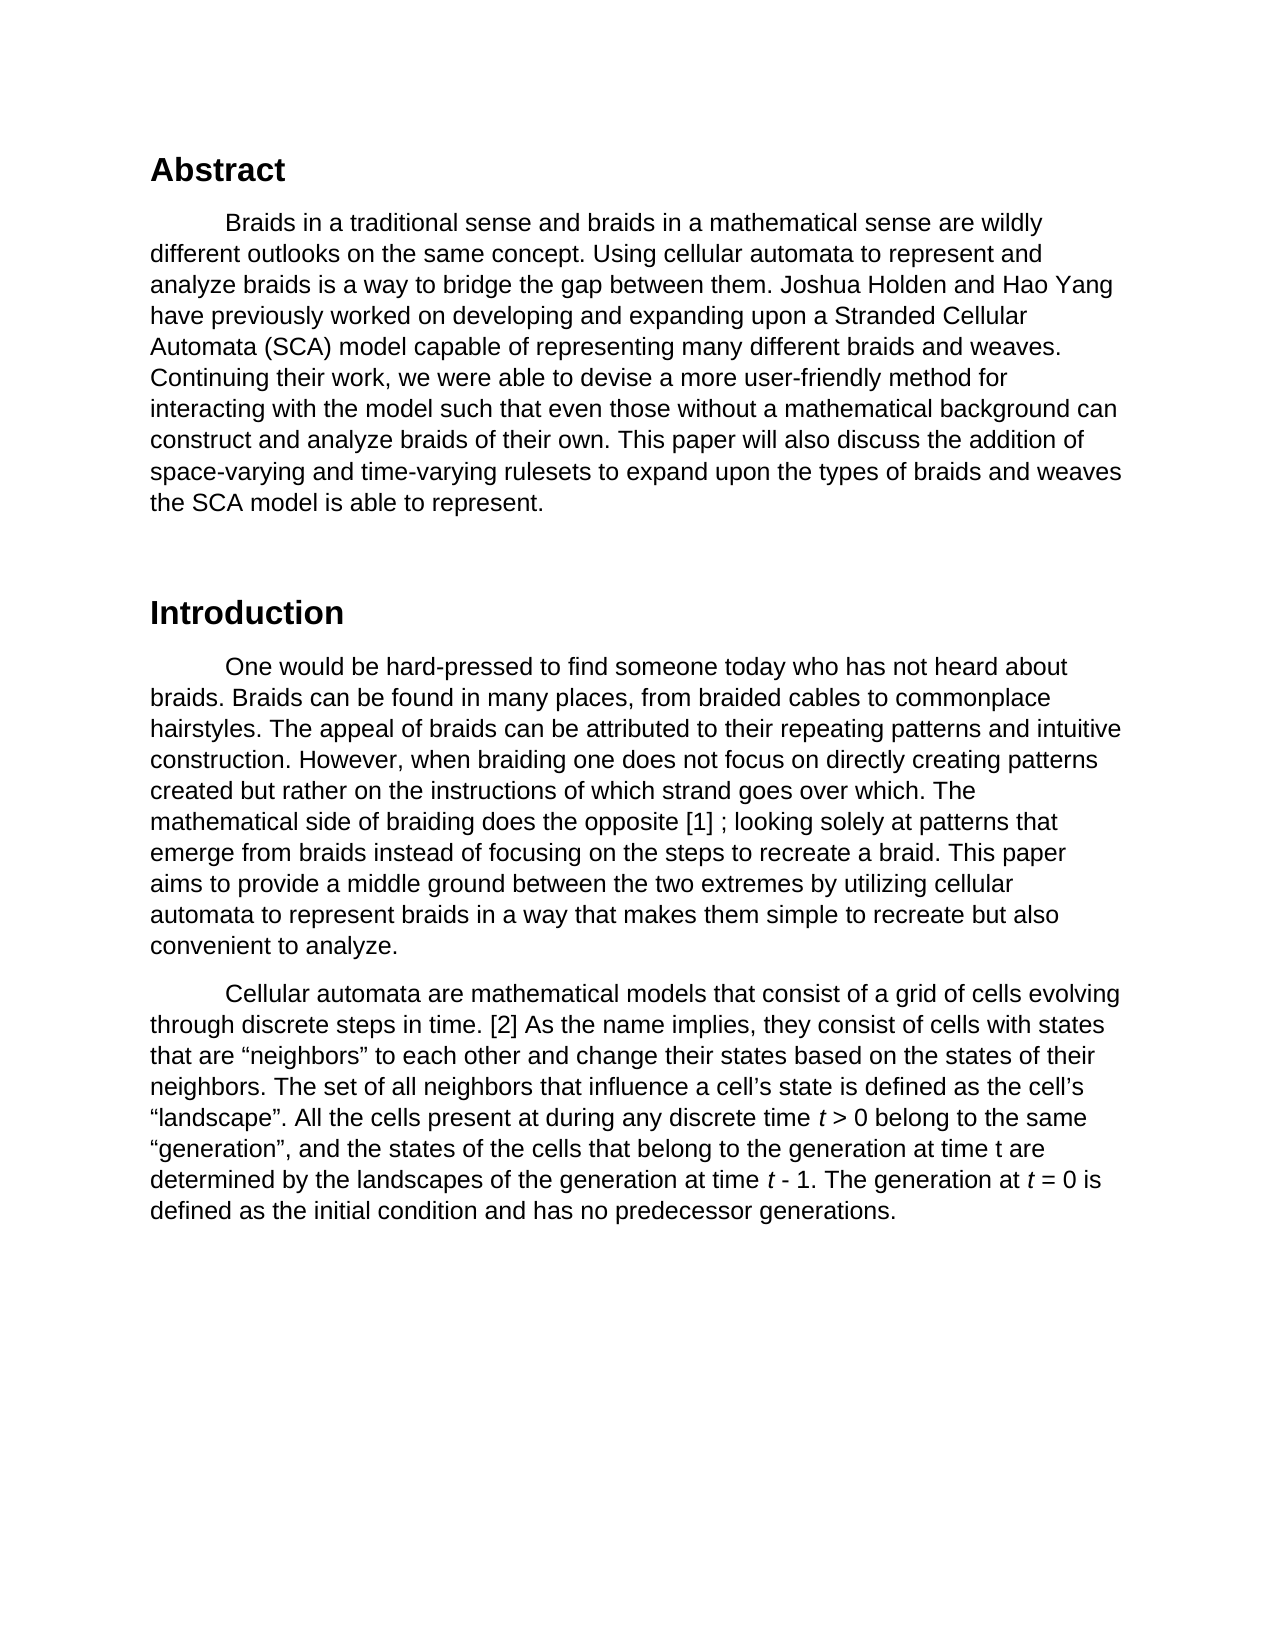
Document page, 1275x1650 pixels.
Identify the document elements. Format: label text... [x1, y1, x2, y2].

text Abstract [150, 150, 1125, 188]
text Braids in a traditional sense and braids in a mathematical sense are wildly different outlooks on the same concept. Using cellular automata to represent and analyze braids is a way to bridge the gap between them. Joshua Holden and Hao Yang have previously worked on developing and expanding upon a Stranded Cellular Automata (SCA) model capable of representing many different braids and weaves. Continuing their work, we were able to devise a more user-friendly method for interacting with the model such that even those without a mathematical background can construct and analyze braids of their own. This paper will also discuss the addition of space-varying and time-varying rulesets to expand upon the types of braids and weaves the SCA model is able to represent. [150, 208, 1125, 516]
text One would be hard-pressed to find someone today who has not heard about braids. Braids can be found in many places, from braided cables to commonplace hairstyles. The appeal of braids can be attributed to their repeating patterns and intuitive construction. However, when braiding one does not focus on directly creating patterns created but rather on the instructions of which strand goes over which. The mathematical side of braiding does the opposite [1] ; looking solely at patterns that emerge from braids instead of focusing on the steps to recreate a braid. This paper aims to provide a middle ground between the two extremes by utilizing cellular automata to represent braids in a way that makes them simple to recreate but also convenient to analyze. [150, 651, 1125, 959]
text Cellular automata are mathematical models that consist of a grid of cells evolving through discrete steps in time. [2] As the name implies, they consist of cells with states that are “neighbors” to each other and change their states based on the states of their neighbors. The set of all neighbors that influence a cell’s state is defined as the cell’s “landscape”. All the cells present at during any discrete time t > 0 belong to the same “generation”, and the states of the cells that belong to the generation at time t are determined by the landscapes of the generation at time t - 1. The generation at t = 0 is defined as the initial condition and has no predecessor generations. [150, 978, 1125, 1224]
text Introduction [150, 593, 1125, 632]
